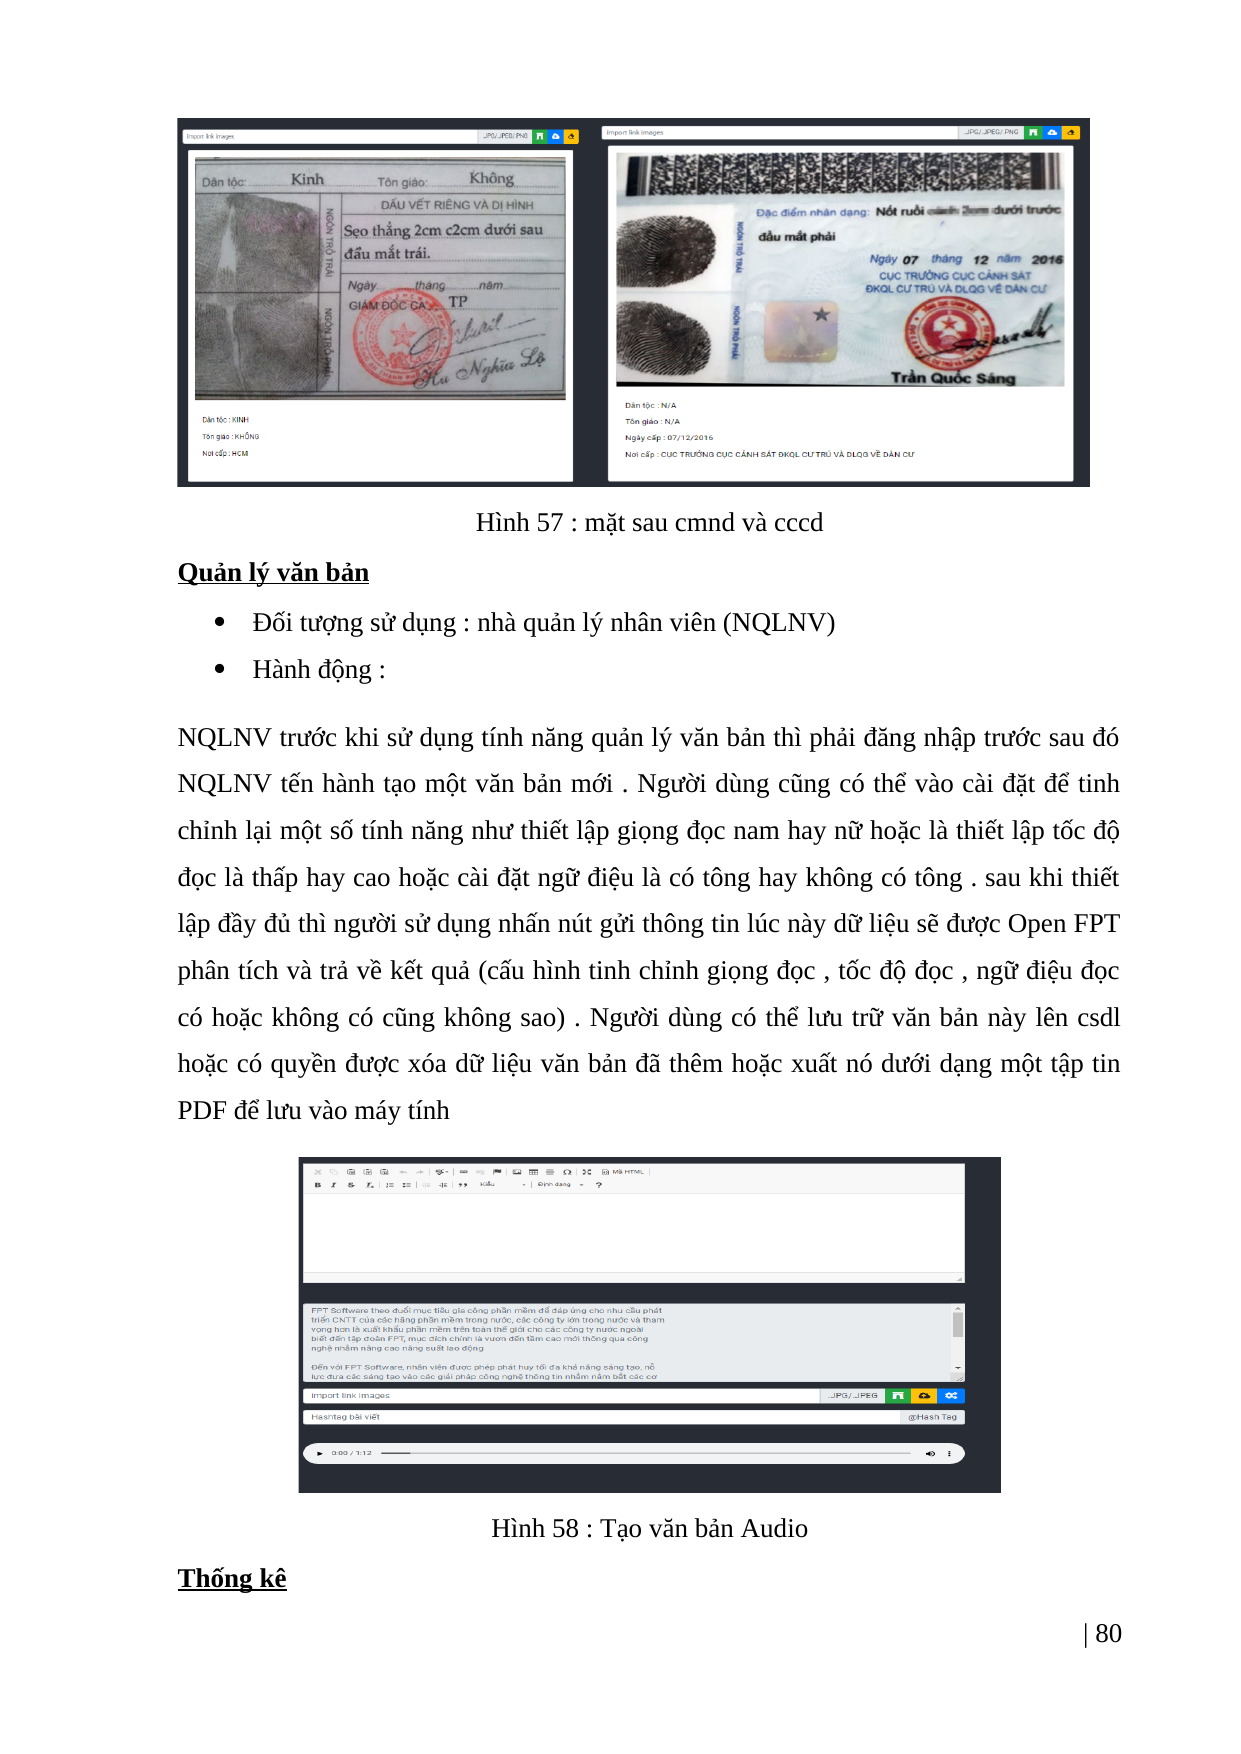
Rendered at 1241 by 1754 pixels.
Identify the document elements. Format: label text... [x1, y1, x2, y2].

text Quản lý văn bản [177, 556, 1122, 587]
list Hành động : [215, 653, 1122, 684]
picture [298, 1157, 1001, 1493]
text NQLNV trước khi sử dụng tính năng quản lý văn bản thì phải đăng nhập trước sau đó NQLNV tến hành tạo một văn bản mới . Người dùng cũng có thể vào cài đặt để tinh chỉnh lại một số tính năng như thiết lập giọng đọc nam hay nữ hoặc là thiết lập tốc độ đọc là thấp hay cao hoặc cài đặt ngữ điệu là có tông hay không có tông . sau khi thiết lập đầy đủ thì người sử dụng nhấn nút gửi thông tin lúc này dữ liệu sẽ được Open FPT phân tích và trả về kết quả (cấu hình tinh chỉnh giọng đọc , tốc độ đọc , ngữ điệu đọc có hoặc không có cũng không sao) . Người dùng có thể lưu trữ văn bản này lên csdl hoặc có quyền được xóa dữ liệu văn bản đã thêm hoặc xuất nó dưới dạng một tập tin PDF để lưu vào máy tính [177, 721, 1122, 1125]
picture [177, 118, 1090, 487]
text Hình 58 : Tạo văn bản Audio [177, 1512, 1122, 1543]
list Đối tượng sử dụng : nhà quản lý nhân viên (NQLNV) [215, 606, 1122, 637]
text Thống kê [177, 1562, 1122, 1593]
text Hình 57 : mặt sau cmnd và cccd [177, 506, 1122, 537]
